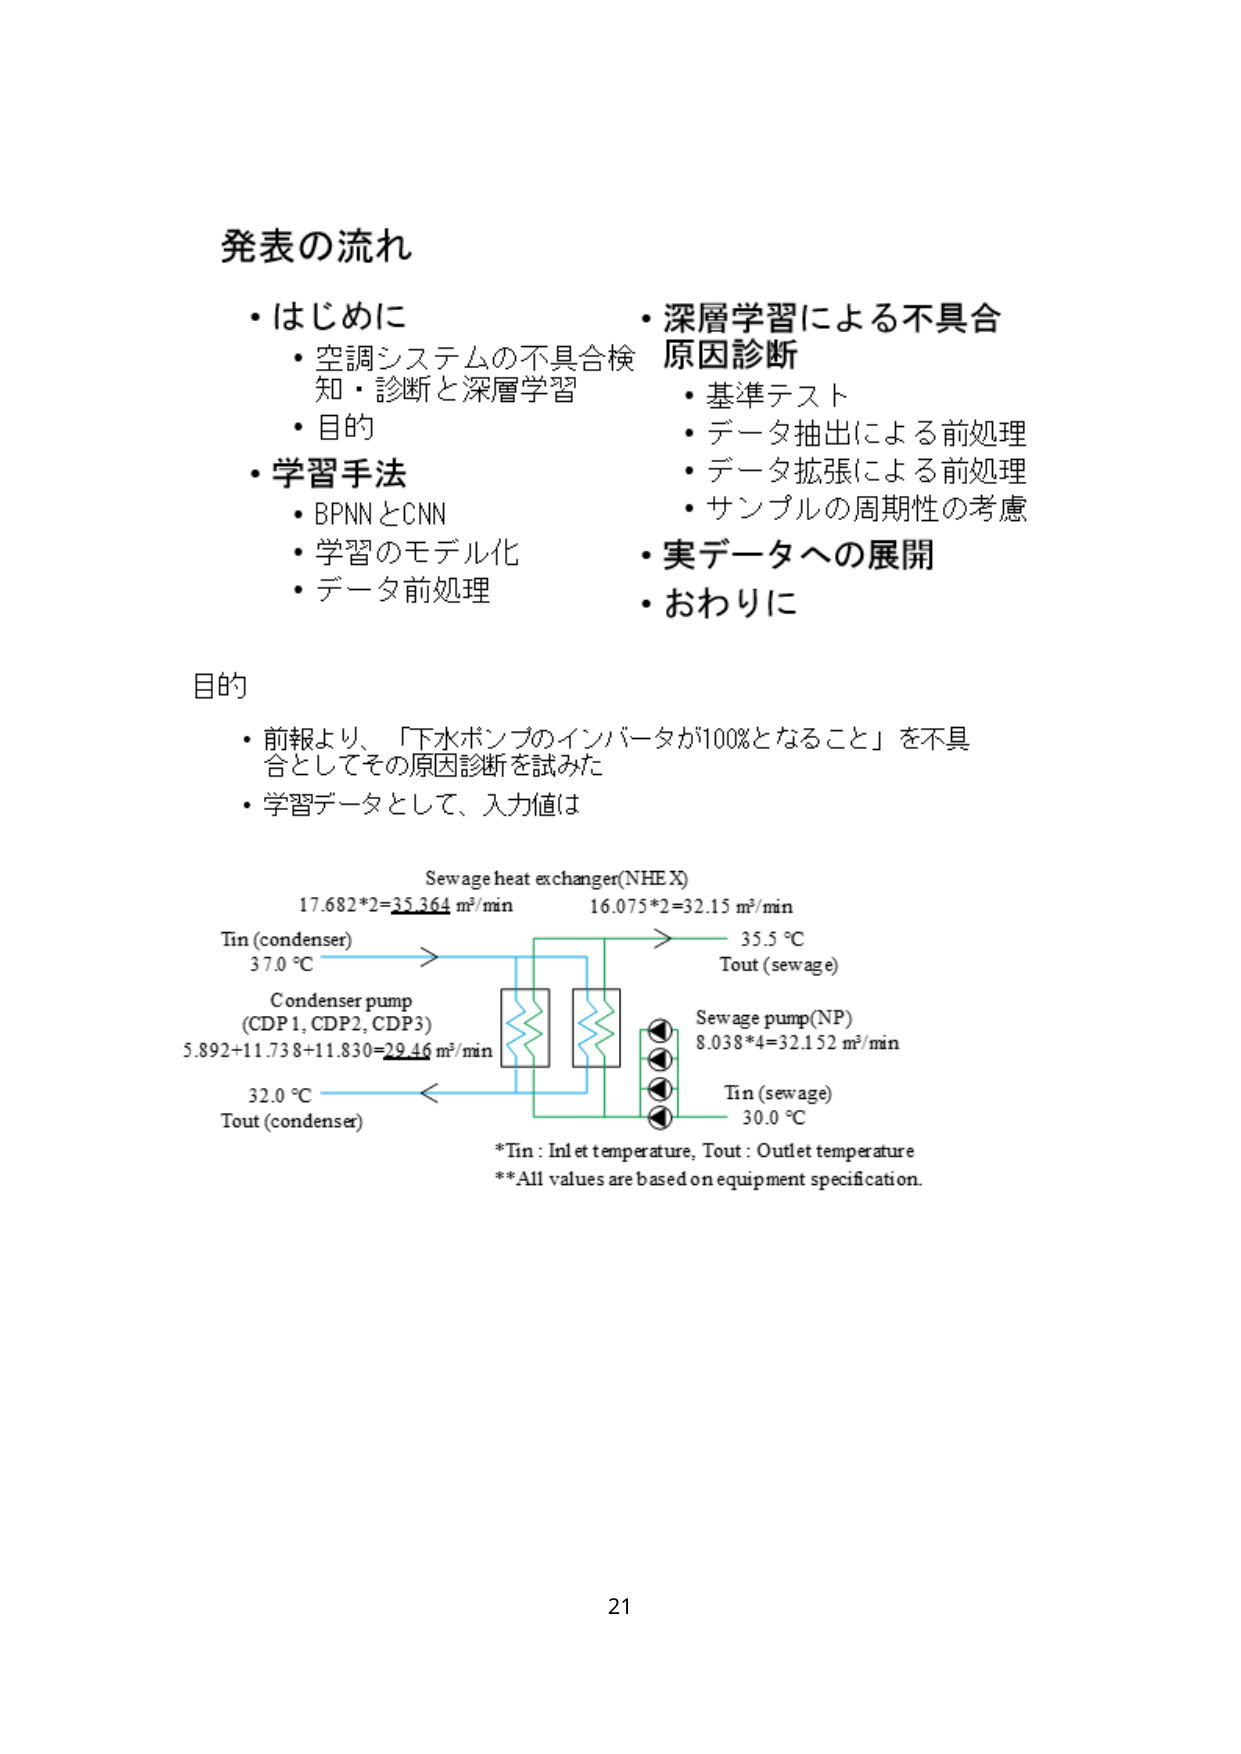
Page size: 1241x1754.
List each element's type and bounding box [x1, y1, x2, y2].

picture [177, 666, 1048, 1195]
picture [221, 216, 1053, 636]
